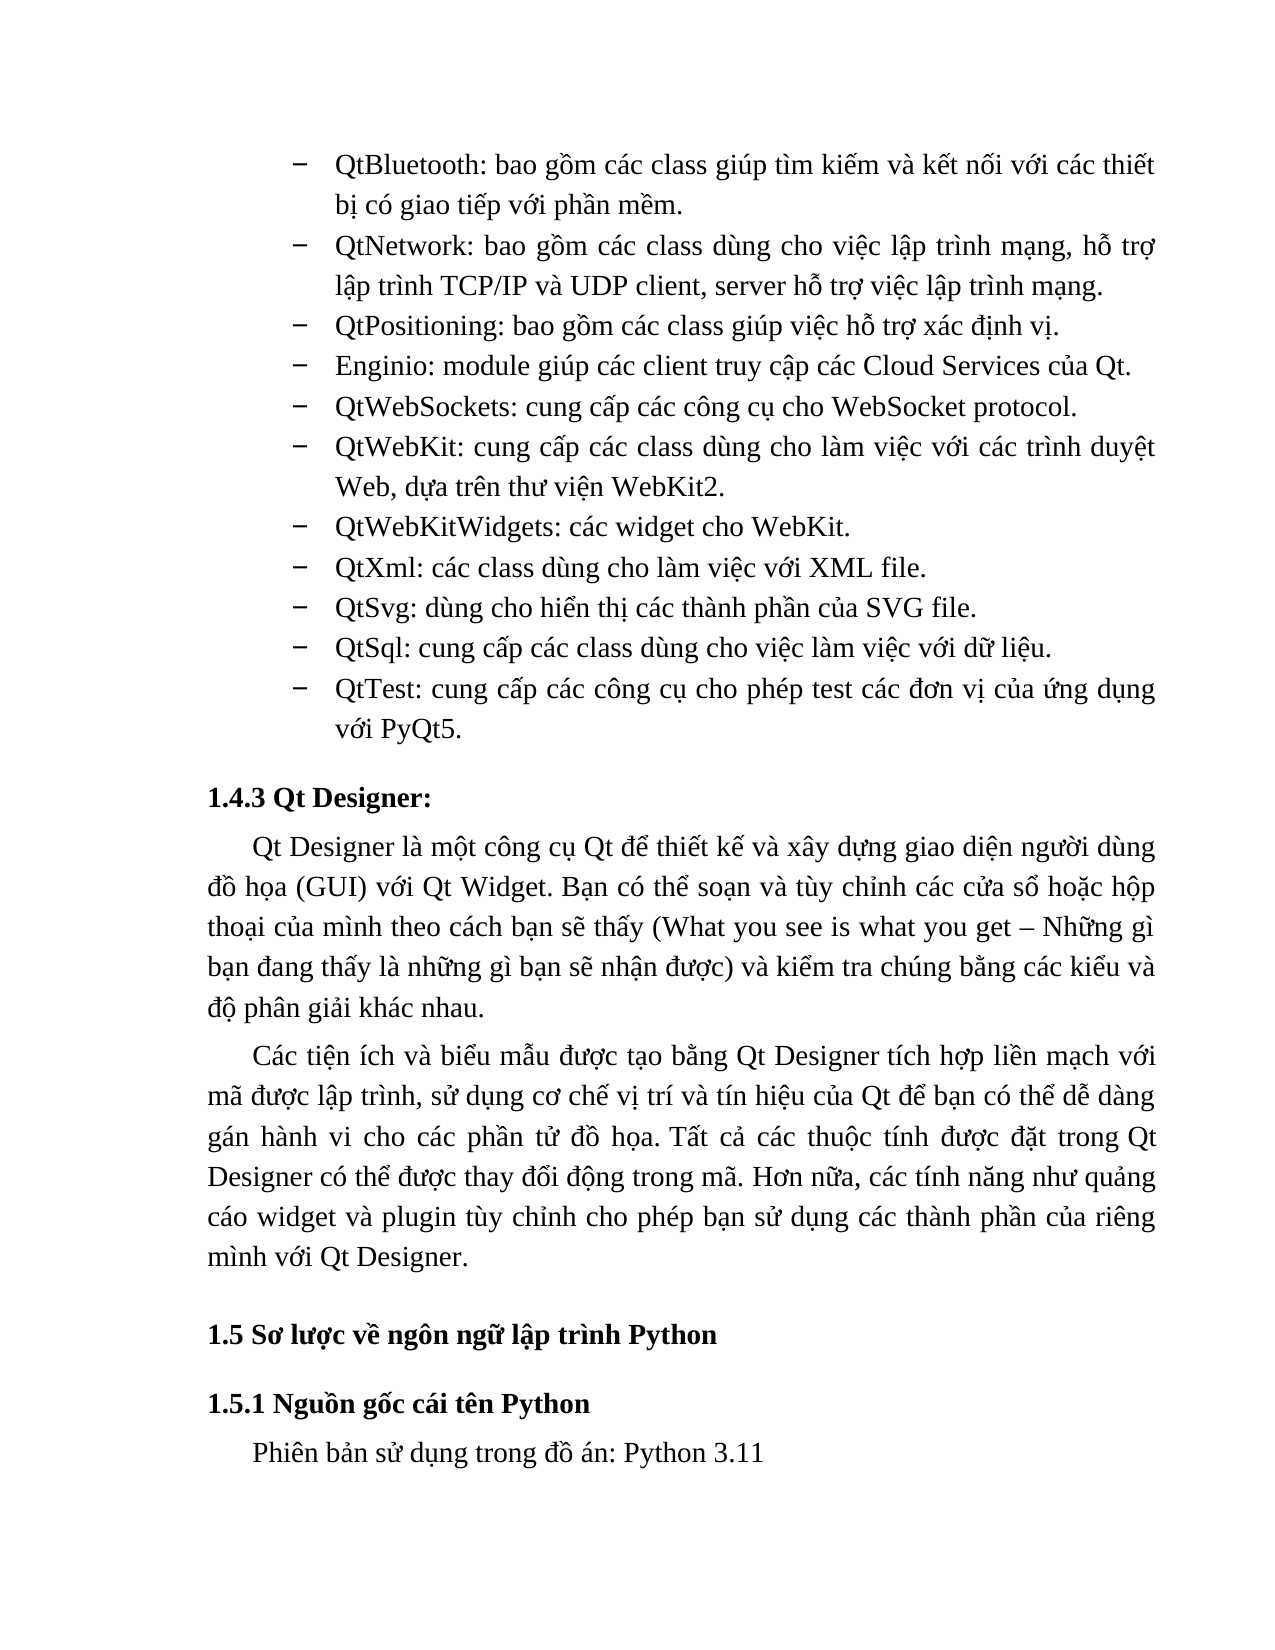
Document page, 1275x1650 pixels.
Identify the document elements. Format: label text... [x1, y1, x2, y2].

list QtPositioning: bao gồm các class giúp việc hỗ trợ xác định vị. [291, 308, 1156, 342]
list QtXml: các class dùng cho làm việc với XML file. [291, 550, 1156, 583]
subtitle Qt Designer: [207, 780, 1156, 814]
list QtNetwork: bao gồm các class dùng cho việc lập trình mạng, hỗ trợ lập trình TCP/IP và UDP client, server hỗ trợ việc lập trình mạng. [291, 227, 1156, 301]
text Các tiện ích và biểu mẫu được tạo bằng Qt Designer tích hợp liền mạch với mã được lập trình, sử dụng cơ chế vị trí và tín hiệu của Qt để bạn có thể dễ dàng gán hành vi cho các phần tử đồ họa. Tất cả các thuộc tính được đặt trong Qt Designer có thể được thay đổi động trong mã. Hơn nữa, các tính năng như quảng cáo widget và plugin tùy chỉnh cho phép bạn sử dụng các thành phần của riêng mình với Qt Designer. [207, 1038, 1156, 1273]
list QtTest: cung cấp các công cụ cho phép test các đơn vị của ứng dụng với PyQt5. [291, 671, 1156, 744]
list QtWebKitWidgets: các widget cho WebKit. [291, 509, 1156, 543]
list QtBluetooth: bao gồm các class giúp tìm kiếm và kết nối với các thiết bị có giao tiếp với phần mềm. [291, 147, 1156, 221]
list QtSvg: dùng cho hiển thị các thành phần của SVG file. [291, 590, 1156, 624]
subtitle Sơ lược về ngôn ngữ lập trình Python [207, 1317, 1156, 1351]
list QtWebKit: cung cấp các class dùng cho làm việc với các trình duyệt Web, dựa trên thư viện WebKit2. [291, 429, 1156, 503]
text Phiên bản sử dụng trong đồ án: Python 3.11 [207, 1435, 1156, 1468]
subtitle Nguồn gốc cái tên Python [207, 1386, 1156, 1420]
list Enginio: module giúp các client truy cập các Cloud Services của Qt. [291, 348, 1156, 382]
text Qt Designer là một công cụ Qt để thiết kế và xây dựng giao diện người dùng đồ họa (GUI) với Qt Widget. Bạn có thể soạn và tùy chỉnh các cửa sổ hoặc hộp thoại của mình theo cách bạn sẽ thấy (What you see is what you get – Những gì bạn đang thấy là những gì bạn sẽ nhận được) và kiểm tra chúng bằng các kiểu và độ phân giải khác nhau. [207, 829, 1156, 1023]
list QtSql: cung cấp các class dùng cho việc làm việc với dữ liệu. [291, 630, 1156, 664]
list QtWebSockets: cung cấp các công cụ cho WebSocket protocol. [291, 389, 1156, 422]
